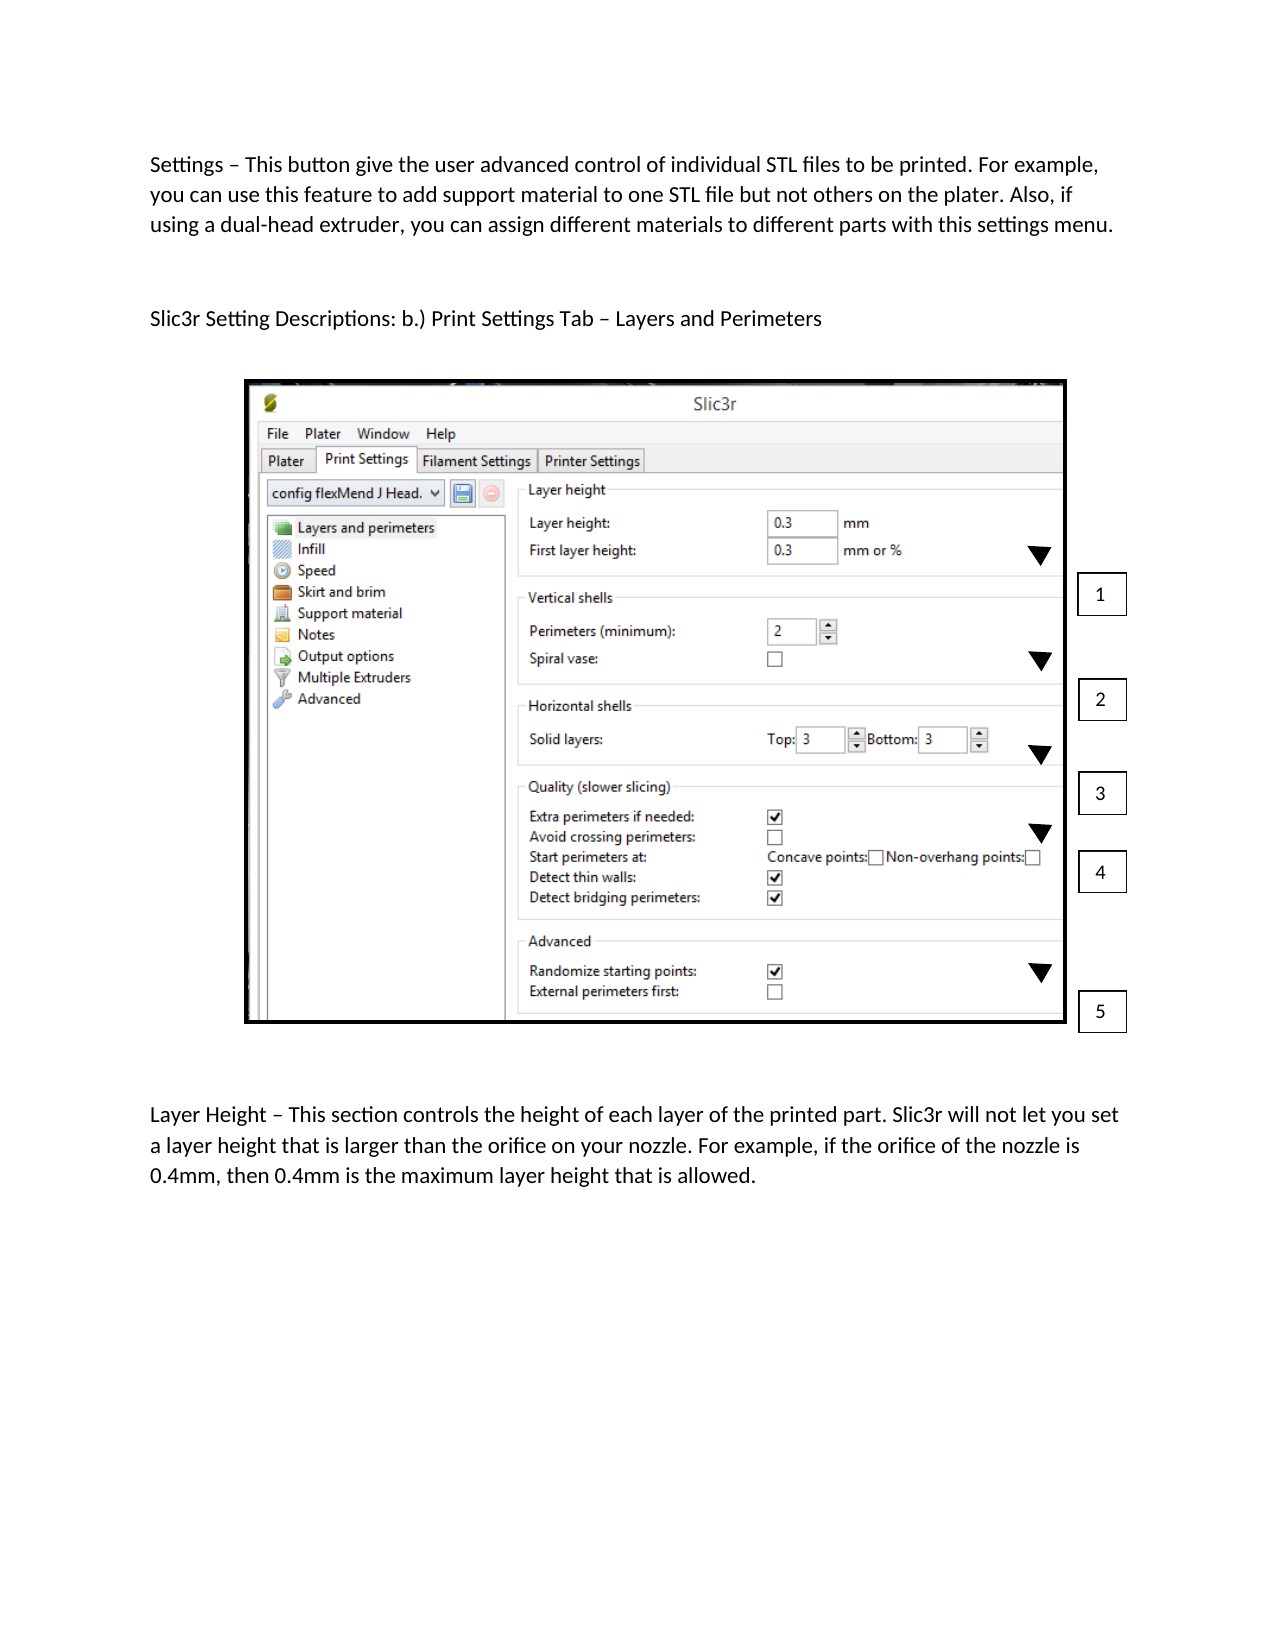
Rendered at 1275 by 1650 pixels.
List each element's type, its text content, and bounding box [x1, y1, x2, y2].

text Slic3r Setting Descriptions: b.) Print Settings Tab – Layers and Perimeters [150, 304, 1125, 332]
picture [1078, 850, 1127, 893]
text Settings – This button give the user advanced control of individual STL files to be printed. For example, you can use this feature to add support material to one STL file but not others on the plater. Also, if using a dual-head extruder, you can assign different materials to different parts with this settings menu. [150, 150, 1125, 238]
picture [1077, 572, 1127, 616]
picture [1078, 771, 1127, 815]
picture [1078, 678, 1127, 721]
picture [1078, 990, 1127, 1033]
picture [248, 383, 1063, 1020]
text Layer Height – This section controls the height of each layer of the printed part. Slic3r will not let you set a layer height that is larger than the orifice on your nozzle. For example, if the orifice of the nozzle is 0.4mm, then 0.4mm is the maximum layer height that is allowed. [150, 1101, 1125, 1189]
